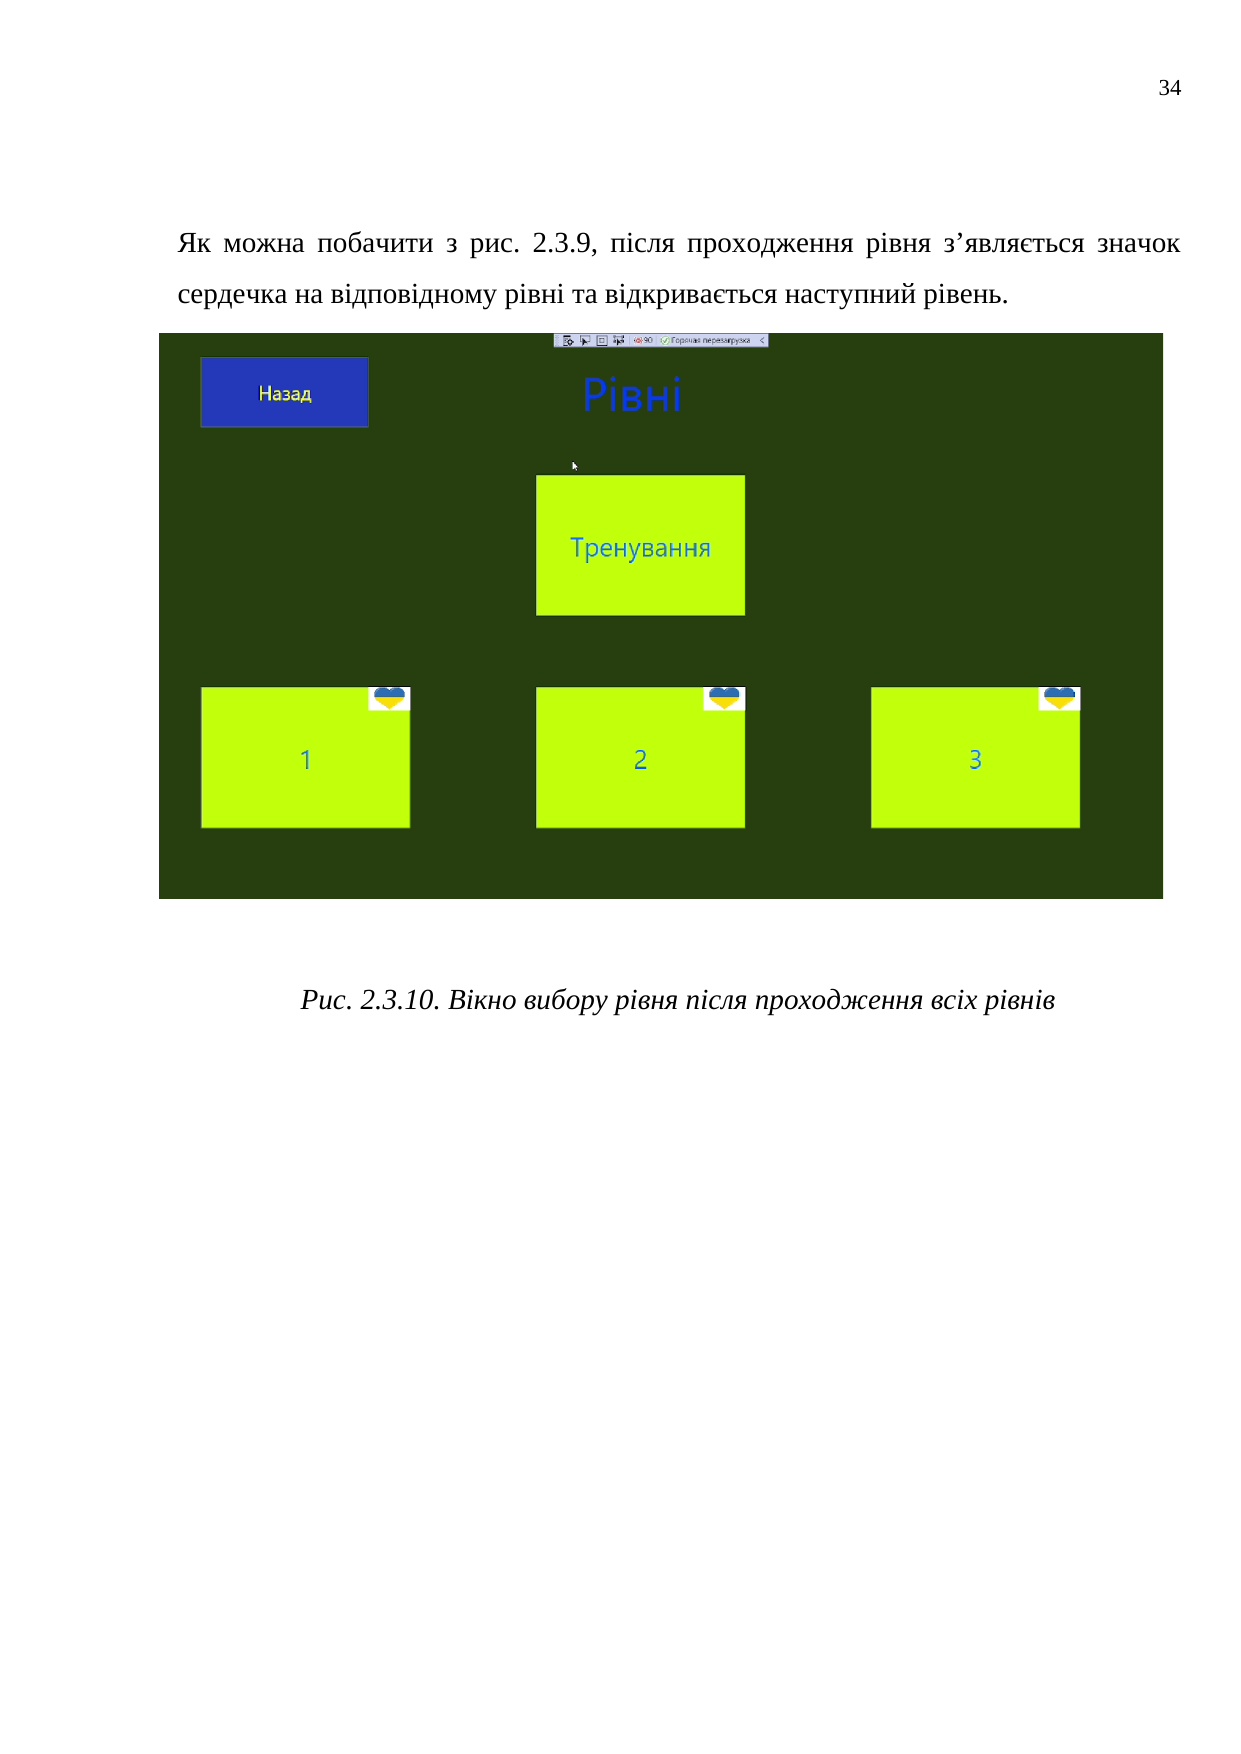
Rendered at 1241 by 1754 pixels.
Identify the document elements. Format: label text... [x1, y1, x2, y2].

text Як можна побачити з рис. 2.3.9, після проходження рівня з’являється значок сердечка на відповідному рівні та відкривається наступний рівень. [177, 226, 1181, 309]
text Рис. 2.3.10. Вікно вибору рівня після проходження всіх рівнів [177, 982, 1181, 1016]
picture [159, 333, 1164, 899]
